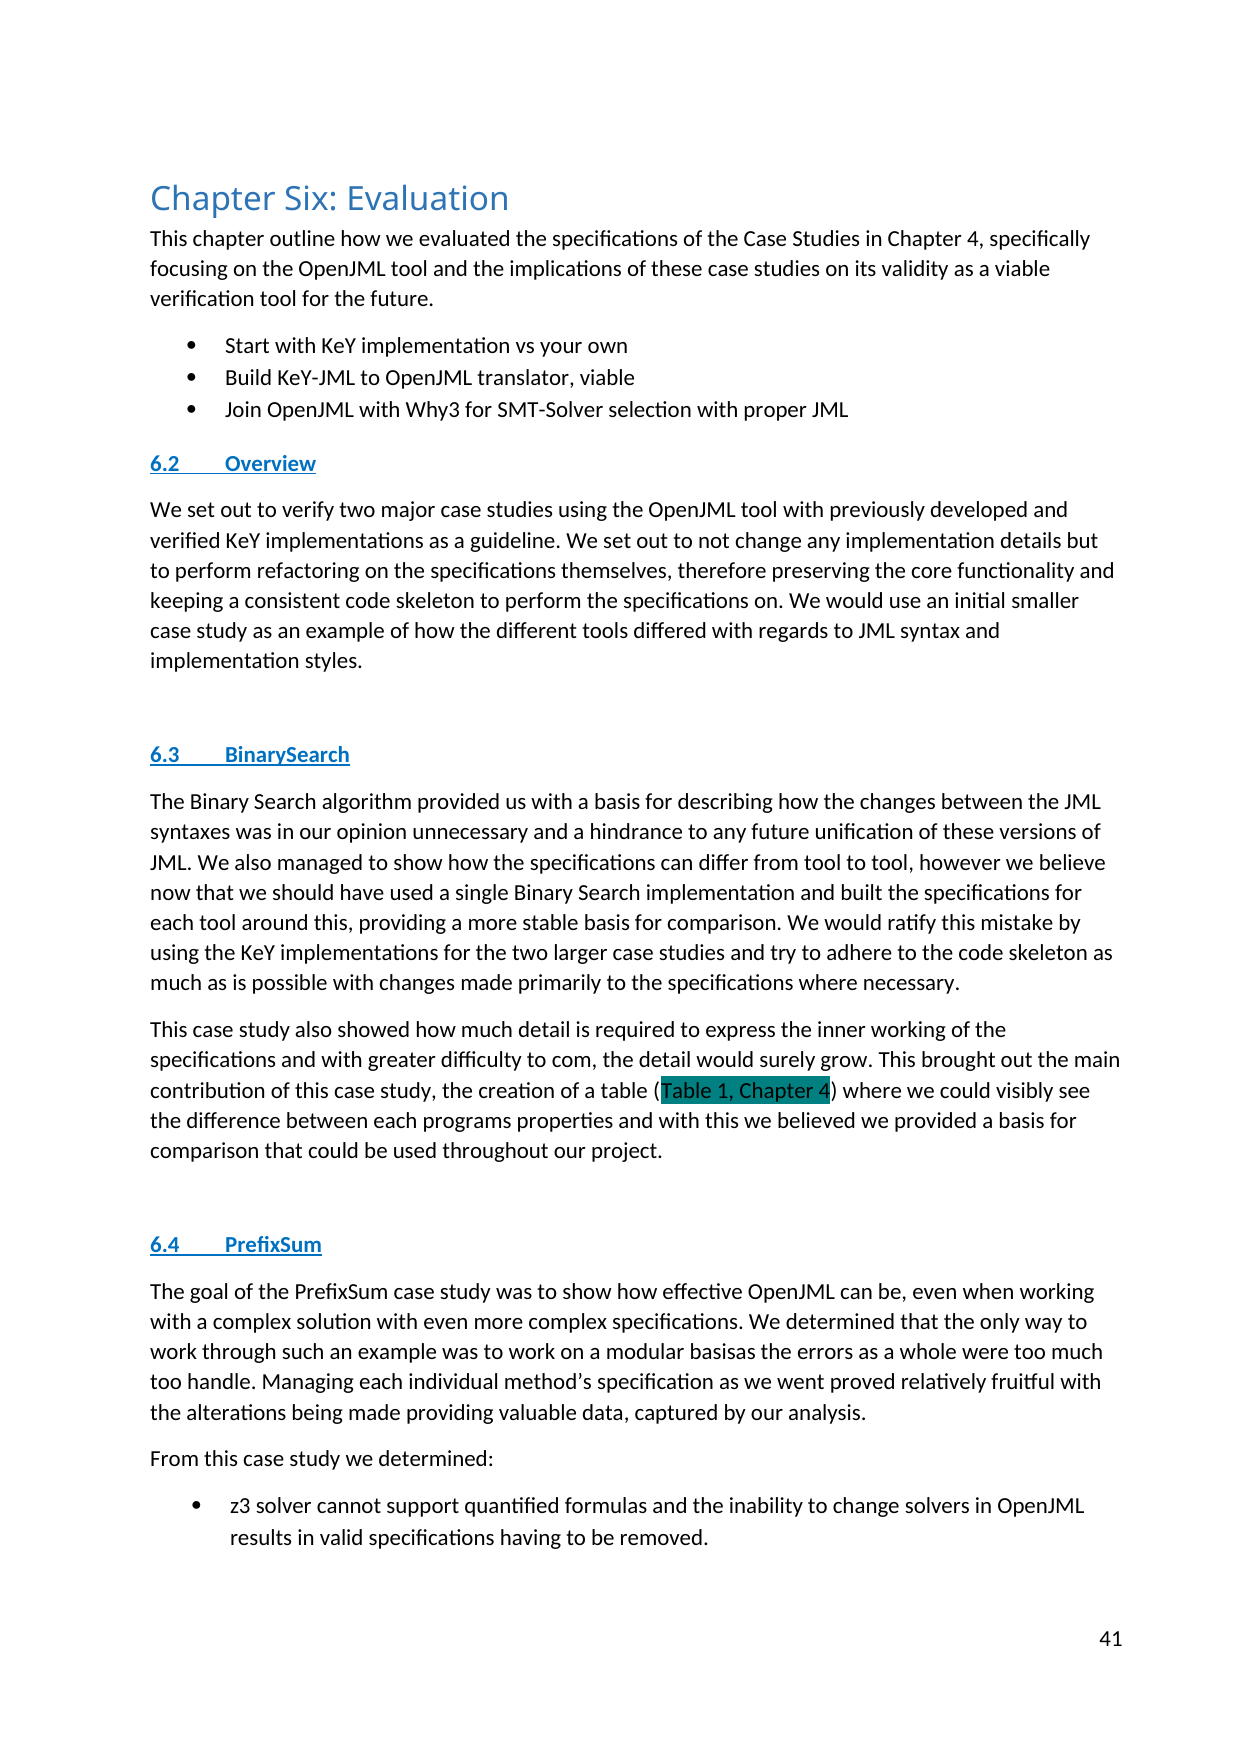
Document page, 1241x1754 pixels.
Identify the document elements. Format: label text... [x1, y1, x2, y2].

text We set out to verify two major case studies using the OpenJML tool with previously developed and verified KeY implementations as a guideline. We set out to not change any implementation details but to perform refactoring on the specifications themselves, therefore preserving the core functionality and keeping a consistent code skeleton to perform the specifications on. We would use an initial smaller case study as an example of how the different tools differed with regards to JML syntax and implementation styles. [150, 496, 1122, 674]
text This case study also showed how much detail is required to express the inner working of the specifications and with greater difficulty to com, the detail would surely grow. This brought out the main contribution of this case study, the creation of a table (Table 1, Chapter 4) where we could visibly see the difference between each programs properties and with this we believed we provided a basis for comparison that could be used throughout our project. [150, 1015, 1122, 1164]
list Join OpenJML with Why3 for SMT-Solver selection with proper JML [187, 396, 1122, 424]
text From this case study we determined: [150, 1444, 1122, 1472]
subtitle Chapter Six: Evaluation [150, 175, 1122, 220]
list Build KeY-JML to OpenJML translator, viable [187, 363, 1122, 391]
text This chapter outline how we evaluated the specifications of the Case Studies in Chapter 4, specifically focusing on the OpenJML tool and the implications of these case studies on its validity as a viable verification tool for the future. [150, 224, 1122, 312]
subtitle 6.3 BinarySearch [150, 740, 1122, 768]
subtitle 6.4 PrefixSum [150, 1230, 1122, 1258]
list z3 solver cannot support quantified formulas and the inability to change solvers in OpenJML results in valid specifications having to be removed. [192, 1491, 1122, 1552]
subtitle 6.2 Overview [150, 449, 1122, 477]
list Start with KeY implementation vs your own [187, 331, 1122, 359]
text The goal of the PrefixSum case study was to show how effective OpenJML can be, even when working with a complex solution with even more complex specifications. We determined that the only way to work through such an example was to work on a modular basisas the errors as a whole were too much too handle. Managing each individual method’s specification as we went proved relatively fruitful with the alterations being made providing valuable data, captured by our analysis. [150, 1277, 1122, 1426]
text The Binary Search algorithm provided us with a basis for describing how the changes between the JML syntaxes was in our opinion unnecessary and a hindrance to any future unification of these versions of JML. We also managed to show how the specifications can differ from tool to tool, however we believe now that we should have used a single Binary Search implementation and built the specifications for each tool around this, providing a more stable basis for comparison. We would ratify this mistake by using the KeY implementations for the two larger case studies and try to adhere to the code skeleton as much as is possible with changes made primarily to the specifications where necessary. [150, 787, 1122, 996]
